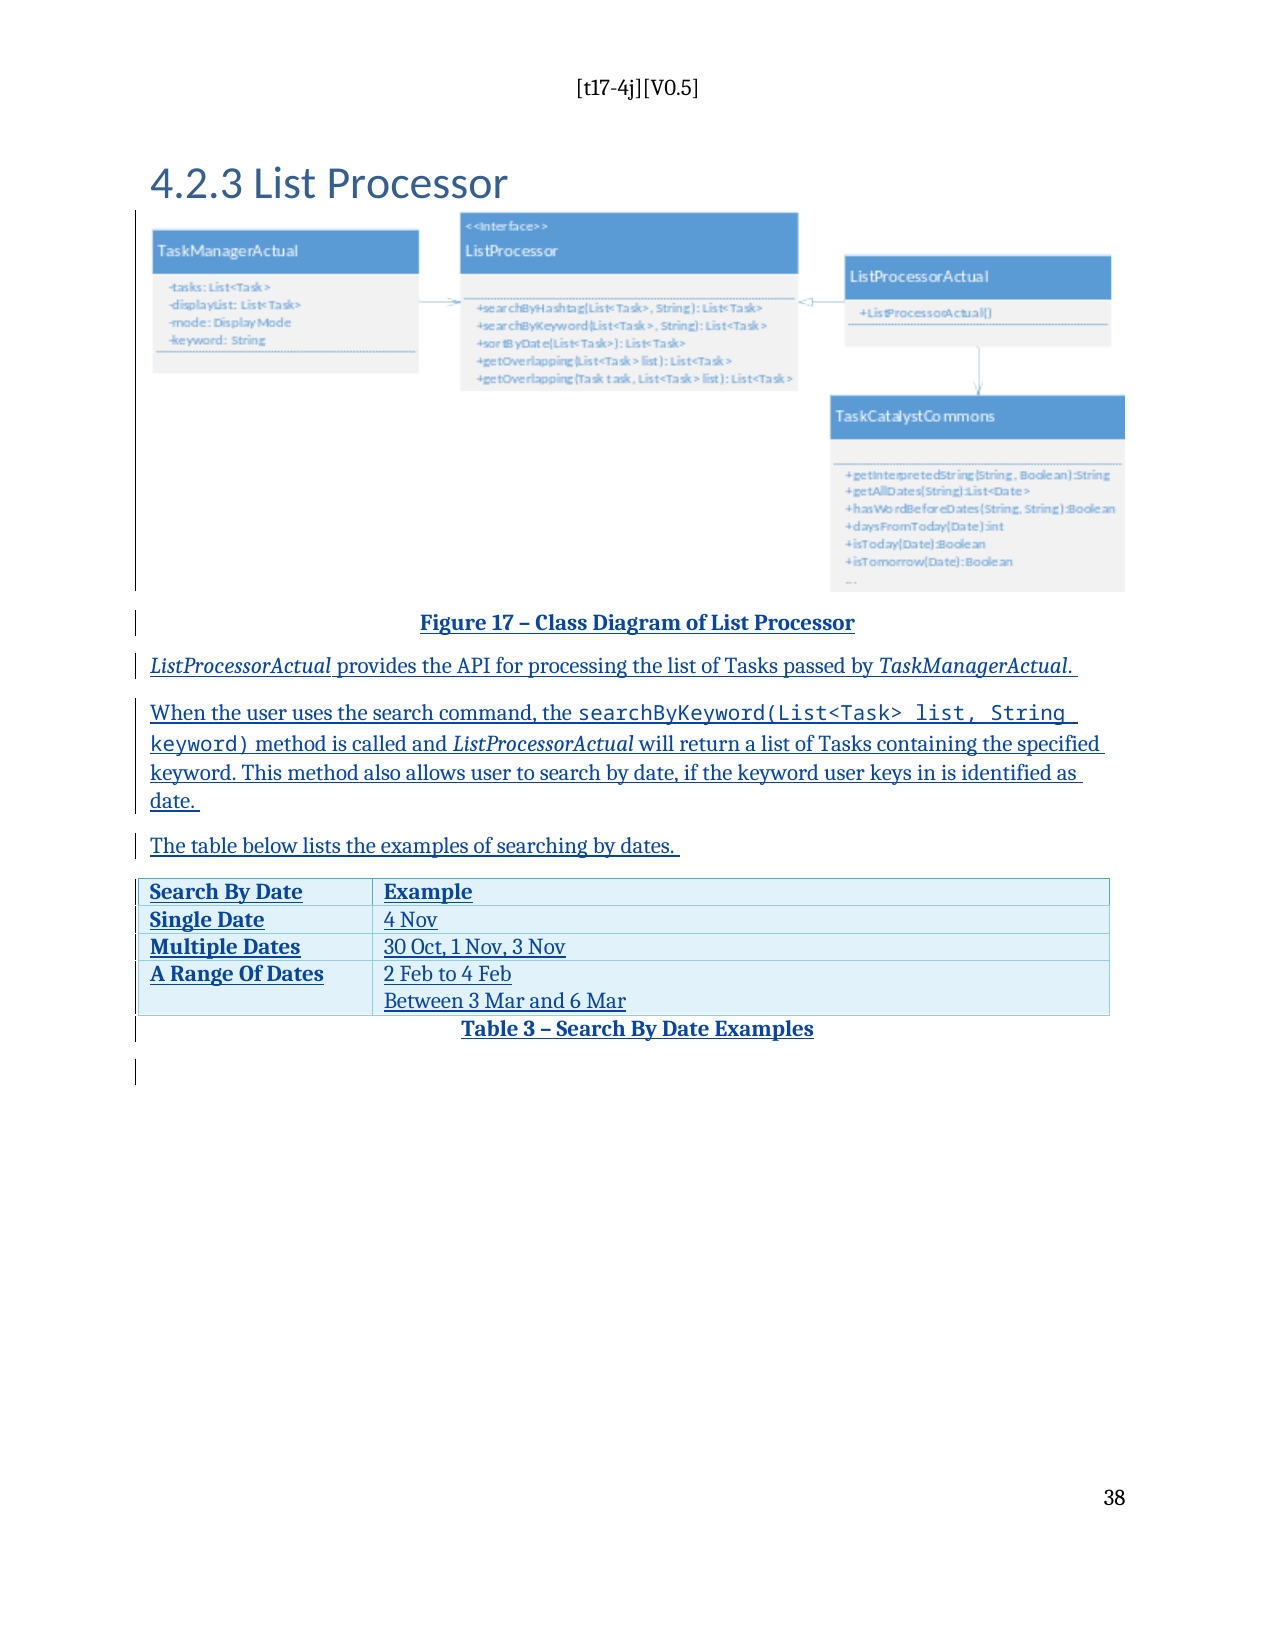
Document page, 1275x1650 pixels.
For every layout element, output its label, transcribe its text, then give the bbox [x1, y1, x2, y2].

subtitle 4.2.3 List Processor [150, 154, 1125, 210]
